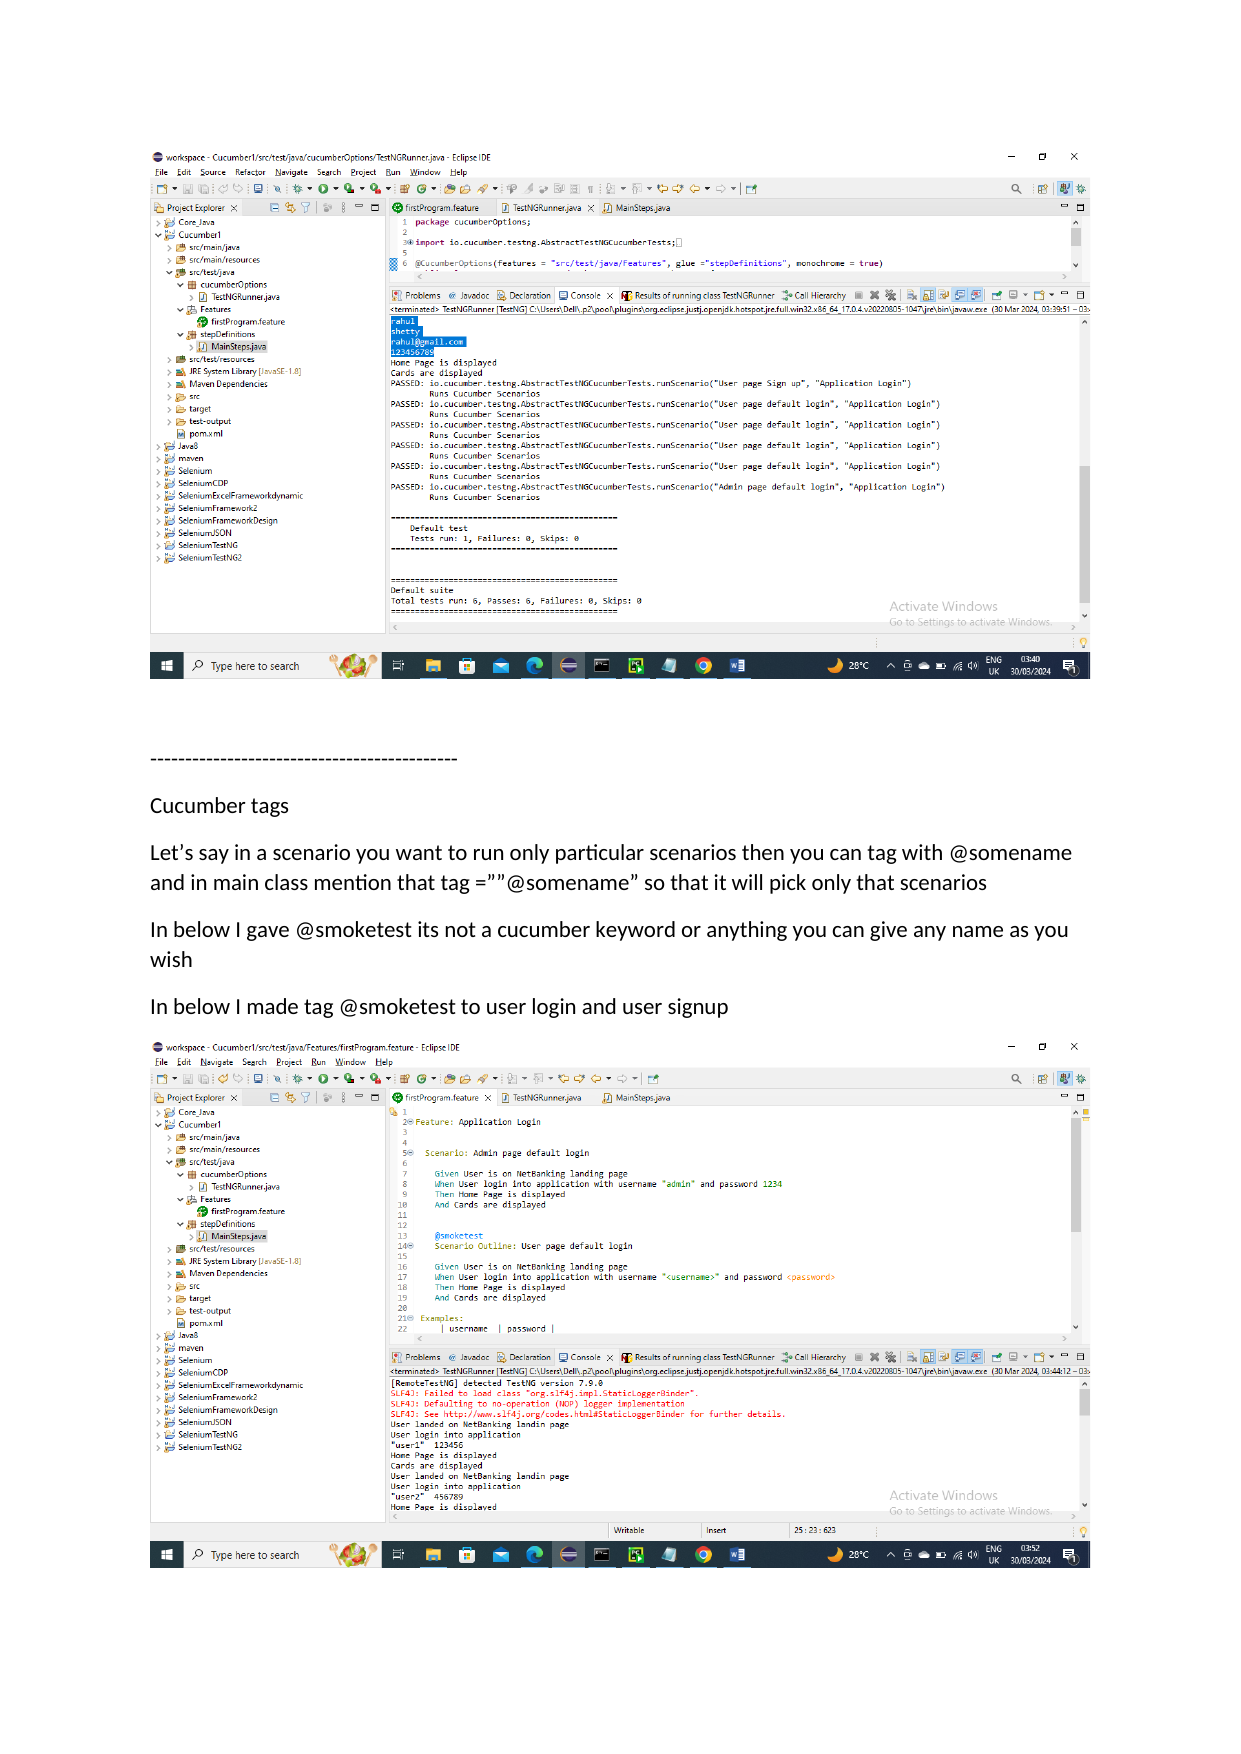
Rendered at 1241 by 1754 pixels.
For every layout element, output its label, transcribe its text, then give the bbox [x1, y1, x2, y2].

text -------------------------------------------- [150, 744, 1090, 772]
text Let’s say in a scenario you want to run only particular scenarios then you can tag with @somename and in main class mention that tag =””@somename” so that it will pick only that scenarios [150, 838, 1090, 896]
text Cucumber tags [150, 791, 1090, 819]
text In below I gave @smoketest its not a cucumber keyword or anything you can give any name as you wish [150, 915, 1090, 973]
text In below I made tag @smoketest to user login and user signup [150, 992, 1090, 1020]
picture [150, 1039, 1091, 1568]
picture [150, 150, 1091, 679]
